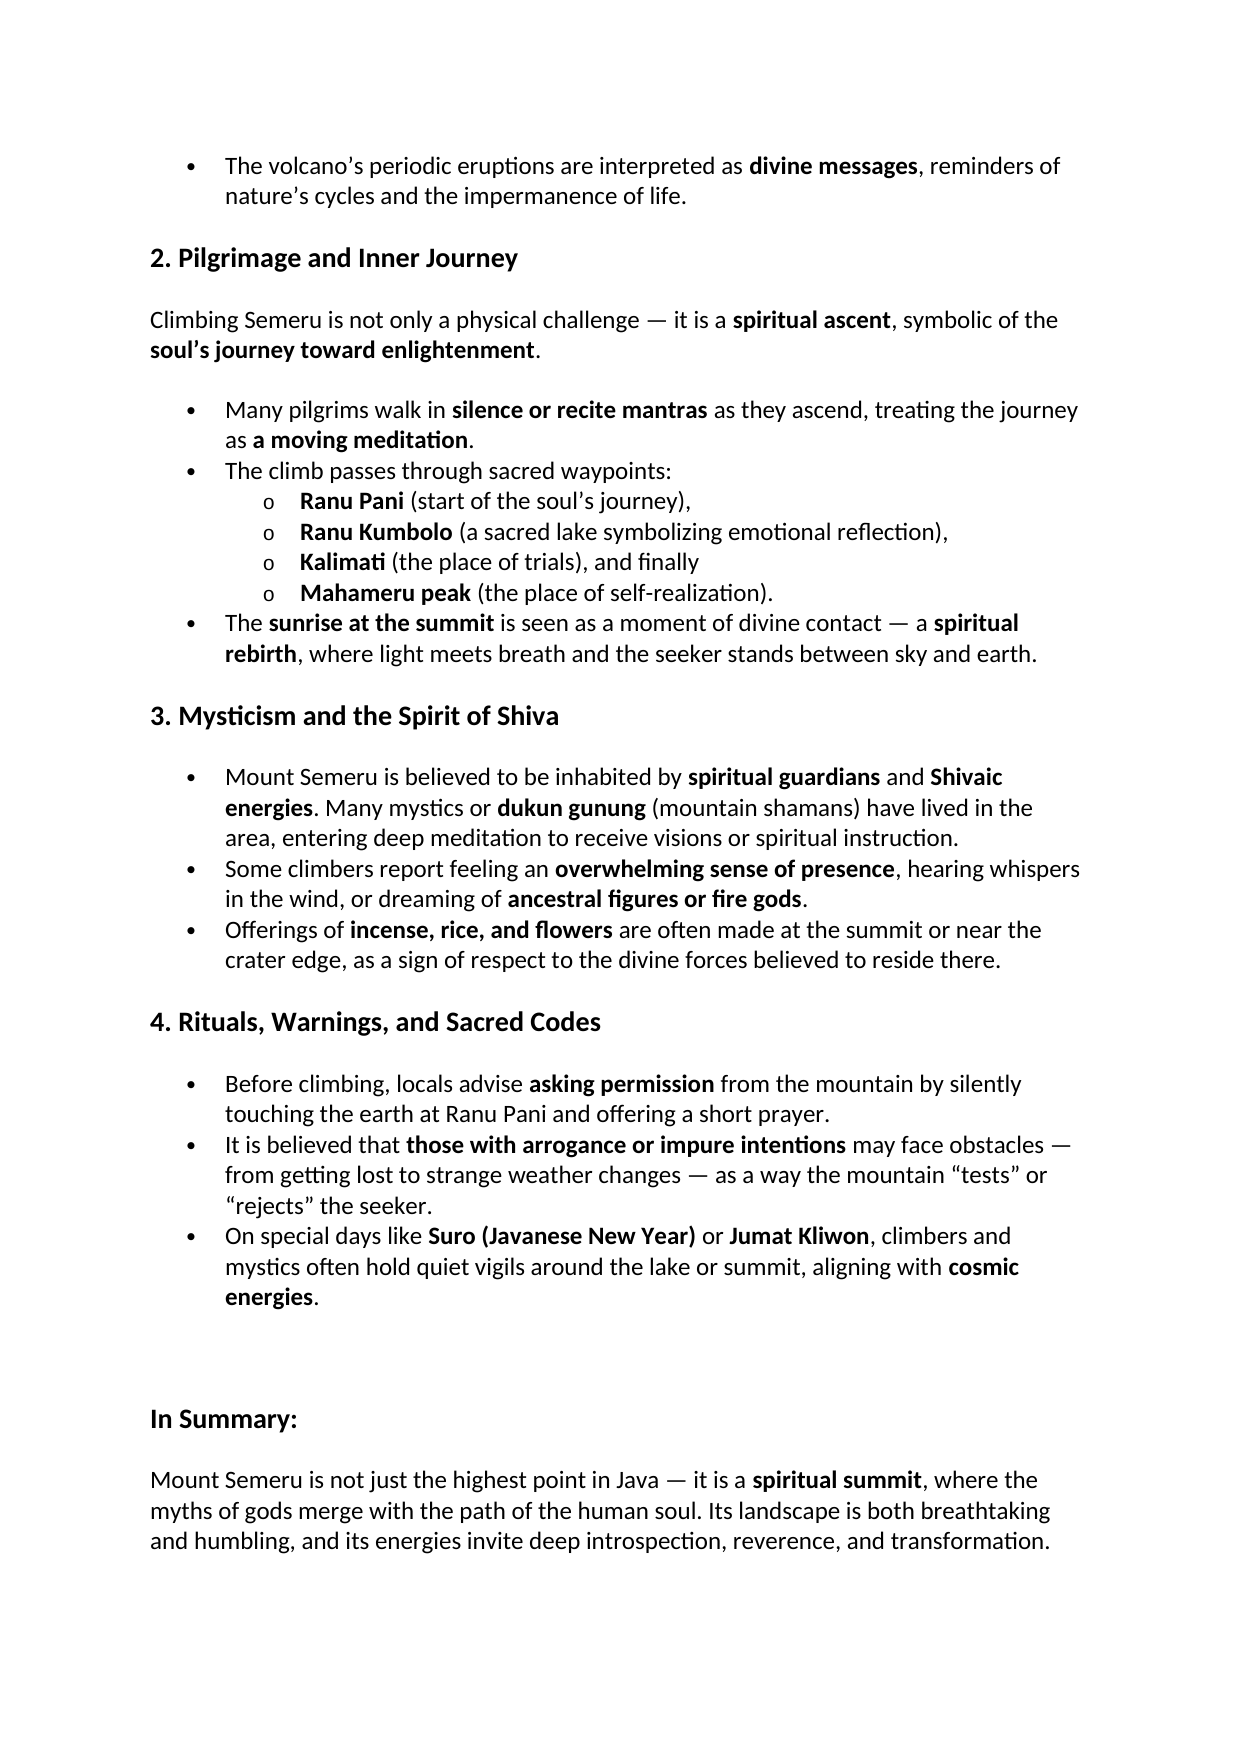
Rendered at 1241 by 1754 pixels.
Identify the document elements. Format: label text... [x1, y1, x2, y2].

list Mount Semeru is believed to be inhabited by spiritual guardians and Shivaic energies. Many mystics or dukun gunung (mountain shamans) have lived in the area, entering deep meditation to receive visions or spiritual instruction. [187, 761, 1090, 853]
list Kalimati (the place of trials), and finally [262, 547, 1090, 577]
list The climb passes through sacred waypoints: [187, 455, 1090, 486]
text 4. Rituals, Warnings, and Sacred Codes [150, 1004, 1090, 1038]
list It is believed that those with arrogance or impure intentions may face obstacles — from getting lost to strange weather changes — as a way the mountain “tests” or “rejects” the seeker. [187, 1129, 1090, 1220]
list Offerings of incense, rice, and flowers are often made at the summit or near the crater edge, as a sign of respect to the divine forces believed to reside there. [187, 914, 1090, 975]
text Climbing Semeru is not only a physical challenge — it is a spiritual ascent, symbolic of the soul’s journey toward enlightenment. [150, 304, 1090, 365]
list Ranu Kumbolo (a sacred lake symbolizing emotional reflection), [262, 516, 1090, 547]
list The sunrise at the summit is seen as a moment of divine contact — a spiritual rebirth, where light meets breath and the seeker stands between sky and earth. [187, 608, 1090, 669]
list Mahameru peak (the place of self-realization). [262, 577, 1090, 608]
list Ranu Pani (start of the soul’s journey), [262, 486, 1090, 516]
text 2. Pilgrimage and Inner Journey [150, 240, 1090, 274]
list Some climbers report feeling an overwhelming sense of presence, hearing whispers in the wind, or dreaming of ancestral figures or fire gods. [187, 853, 1090, 914]
text 3. Mysticism and the Spirit of Shiva [150, 698, 1090, 732]
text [150, 1464, 1090, 1556]
list On special days like Suro (Javanese New Year) or Jumat Kliwon, climbers and mystics often hold quiet vigils around the lake or summit, aligning with cosmic energies. [187, 1220, 1090, 1312]
text In Summary: [150, 1401, 1090, 1435]
list The volcano’s periodic eruptions are interpreted as divine messages, reminders of nature’s cycles and the impermanence of life. [187, 150, 1090, 211]
list Before climbing, locals advise asking permission from the mountain by silently touching the earth at Ranu Pani and offering a short prayer. [187, 1068, 1090, 1129]
list Many pilgrims walk in silence or recite mantras as they ascend, treating the journey as a moving meditation. [187, 394, 1090, 455]
